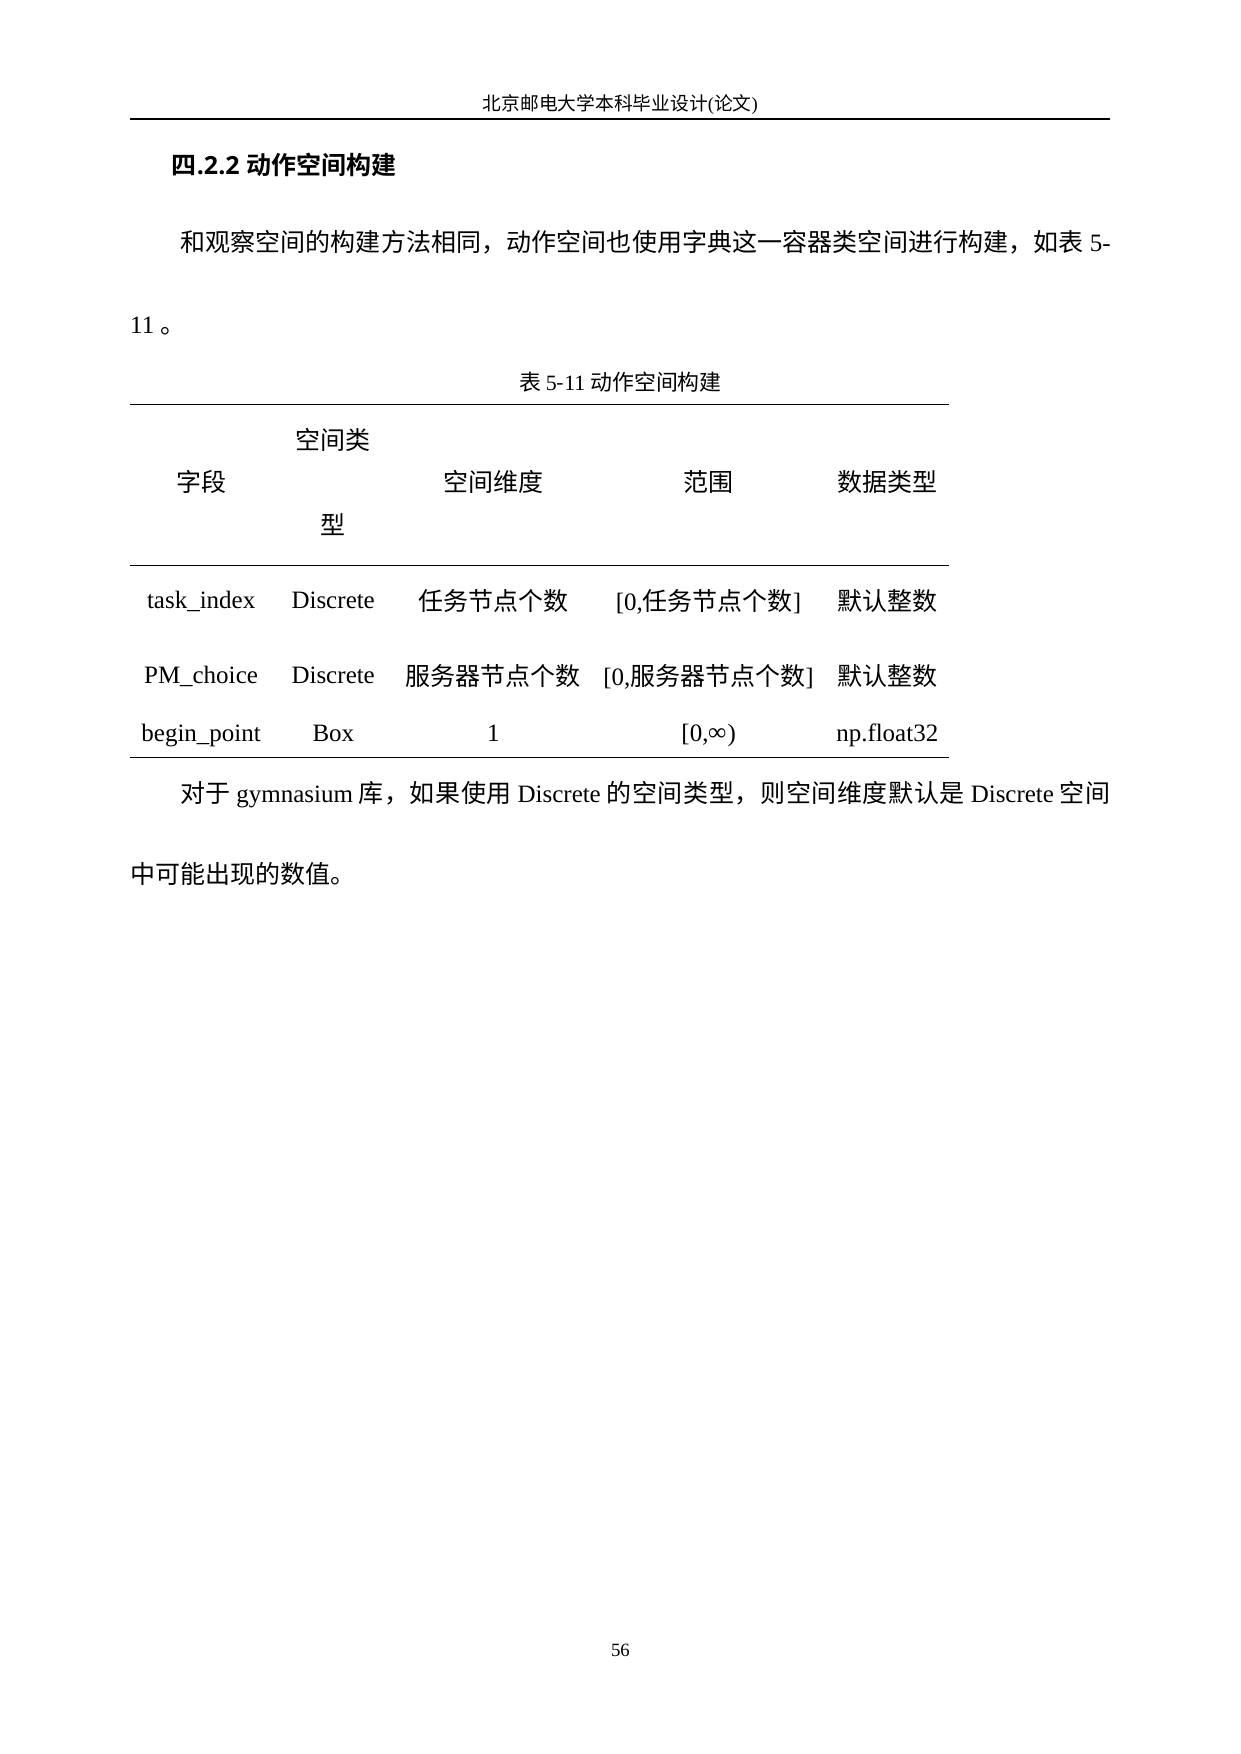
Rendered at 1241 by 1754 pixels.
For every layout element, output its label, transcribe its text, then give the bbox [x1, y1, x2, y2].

table_cell Box [272, 716, 394, 757]
text 对于gymnasium库，如果使用Discrete的空间类型，则空间维度默认是Discrete空间中可能出现的数值。 [130, 758, 1110, 907]
subtitle 动作空间构建 [172, 130, 1110, 198]
table_cell 服务器节点个数 [394, 641, 592, 716]
table_cell [0,) [592, 716, 825, 757]
table_cell 默认整数 [825, 641, 949, 716]
table_header 空间维度 [394, 405, 592, 564]
table_cell Discrete [272, 566, 394, 641]
table_header 范围 [592, 405, 825, 564]
table_cell [0,服务器节点个数] [592, 641, 825, 716]
table_cell begin_point [130, 716, 272, 757]
table_cell 任务节点个数 [394, 566, 592, 641]
table_cell PM_choice [130, 641, 272, 716]
table_header 字段 [130, 405, 272, 564]
table_cell Discrete [272, 641, 394, 716]
table_cell 1 [394, 716, 592, 757]
table_cell [0,任务节点个数] [592, 566, 825, 641]
table_cell 默认整数 [825, 566, 949, 641]
table_cell np.float32 [825, 716, 949, 757]
table_cell task_index [130, 566, 272, 641]
table_header 空间类型 [272, 405, 394, 564]
table_header 数据类型 [825, 405, 949, 564]
